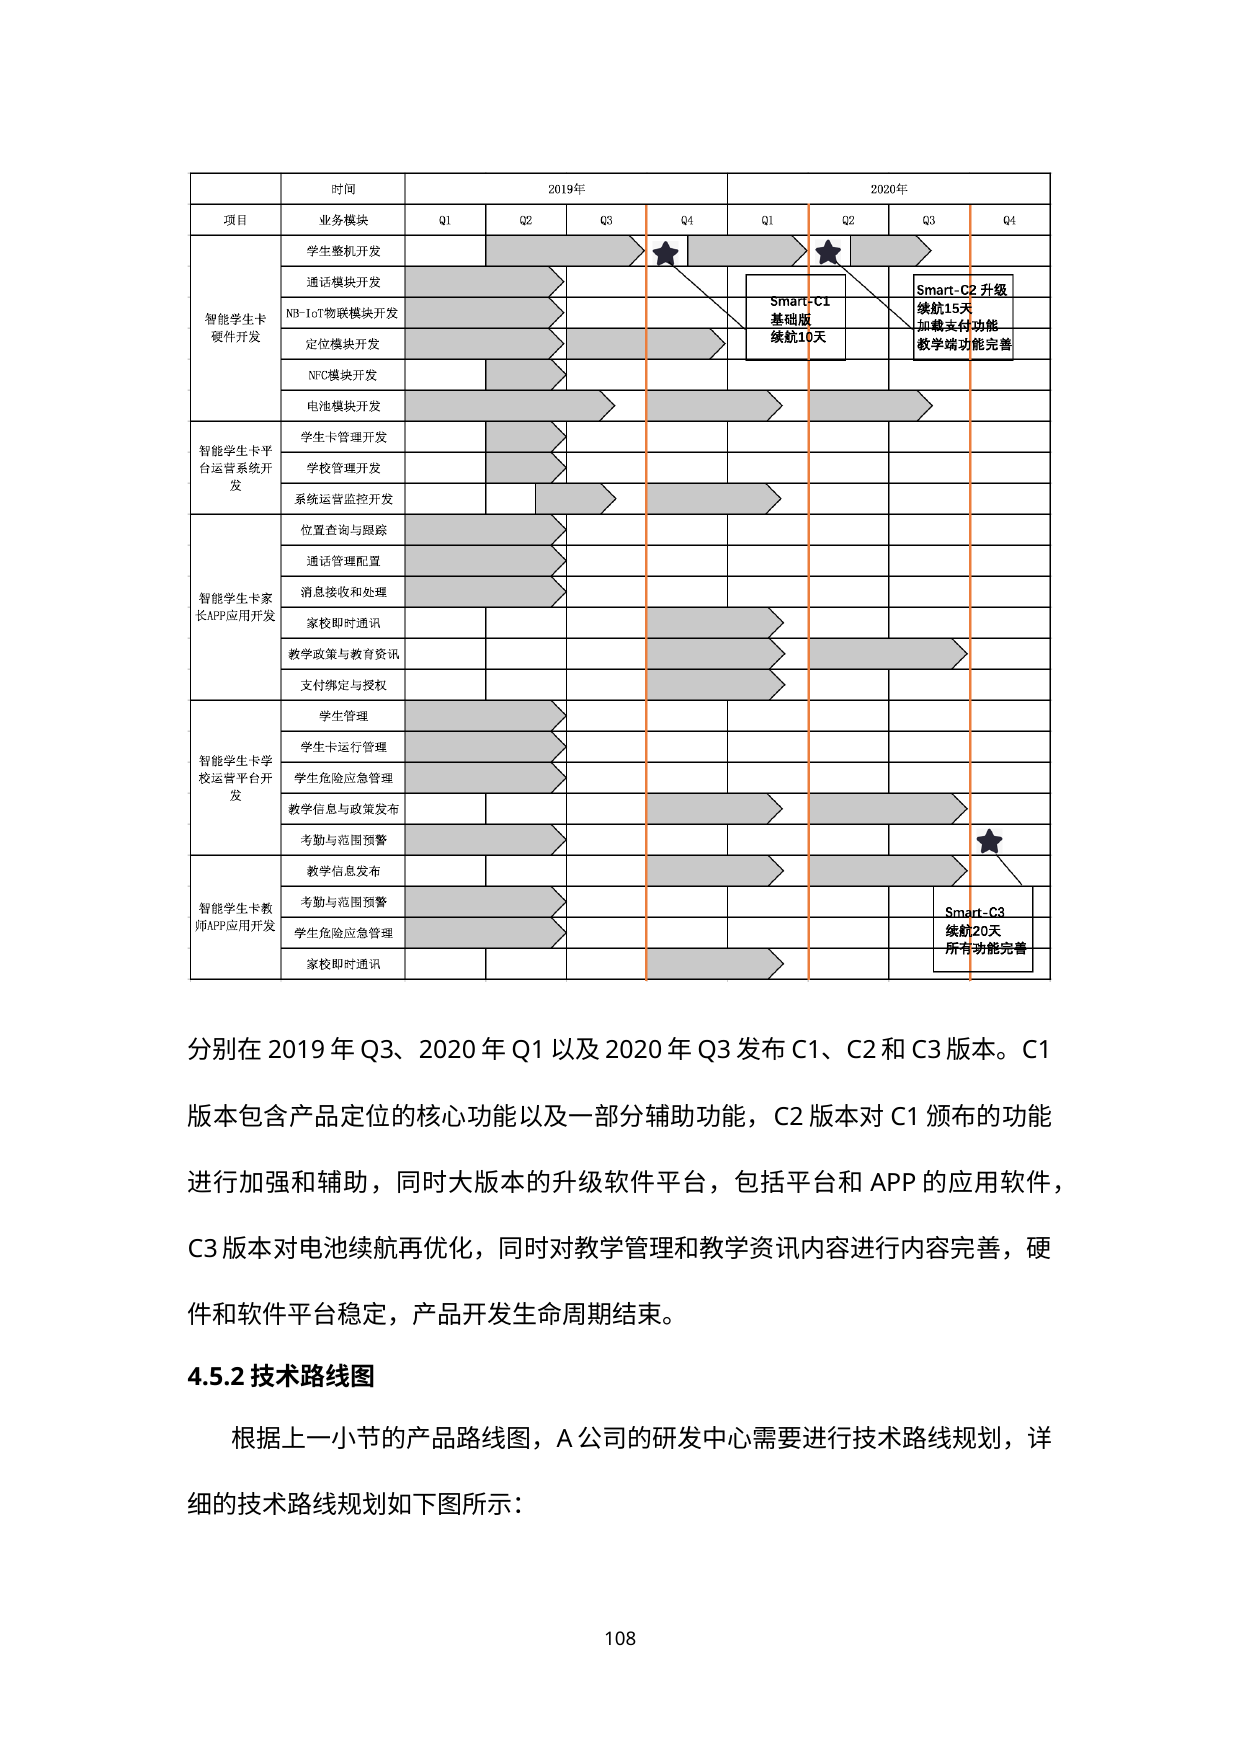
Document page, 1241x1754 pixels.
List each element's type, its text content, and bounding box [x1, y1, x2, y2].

text 4.5.2技术路线图 [187, 1352, 1053, 1397]
text 分别在2019年Q3、2020年Q1以及2020年Q3发布C1、C2和C3版本。C1版本包含产品定位的核心功能以及一部分辅助功能，C2版本对C1颁布的功能进行加强和辅助，同时大版本的升级软件平台，包括平台和APP的应用软件，C3版本对电池续航再优化，同时对教学管理和教学资讯内容进行内容完善，硬件和软件平台稳定，产品开发生命周期结束。 [187, 1026, 1053, 1334]
picture [187, 172, 1053, 982]
text 根据上一小节的产品路线图，A公司的研发中心需要进行技术路线规划，详细的技术路线规划如下图所示： [187, 1415, 1053, 1525]
